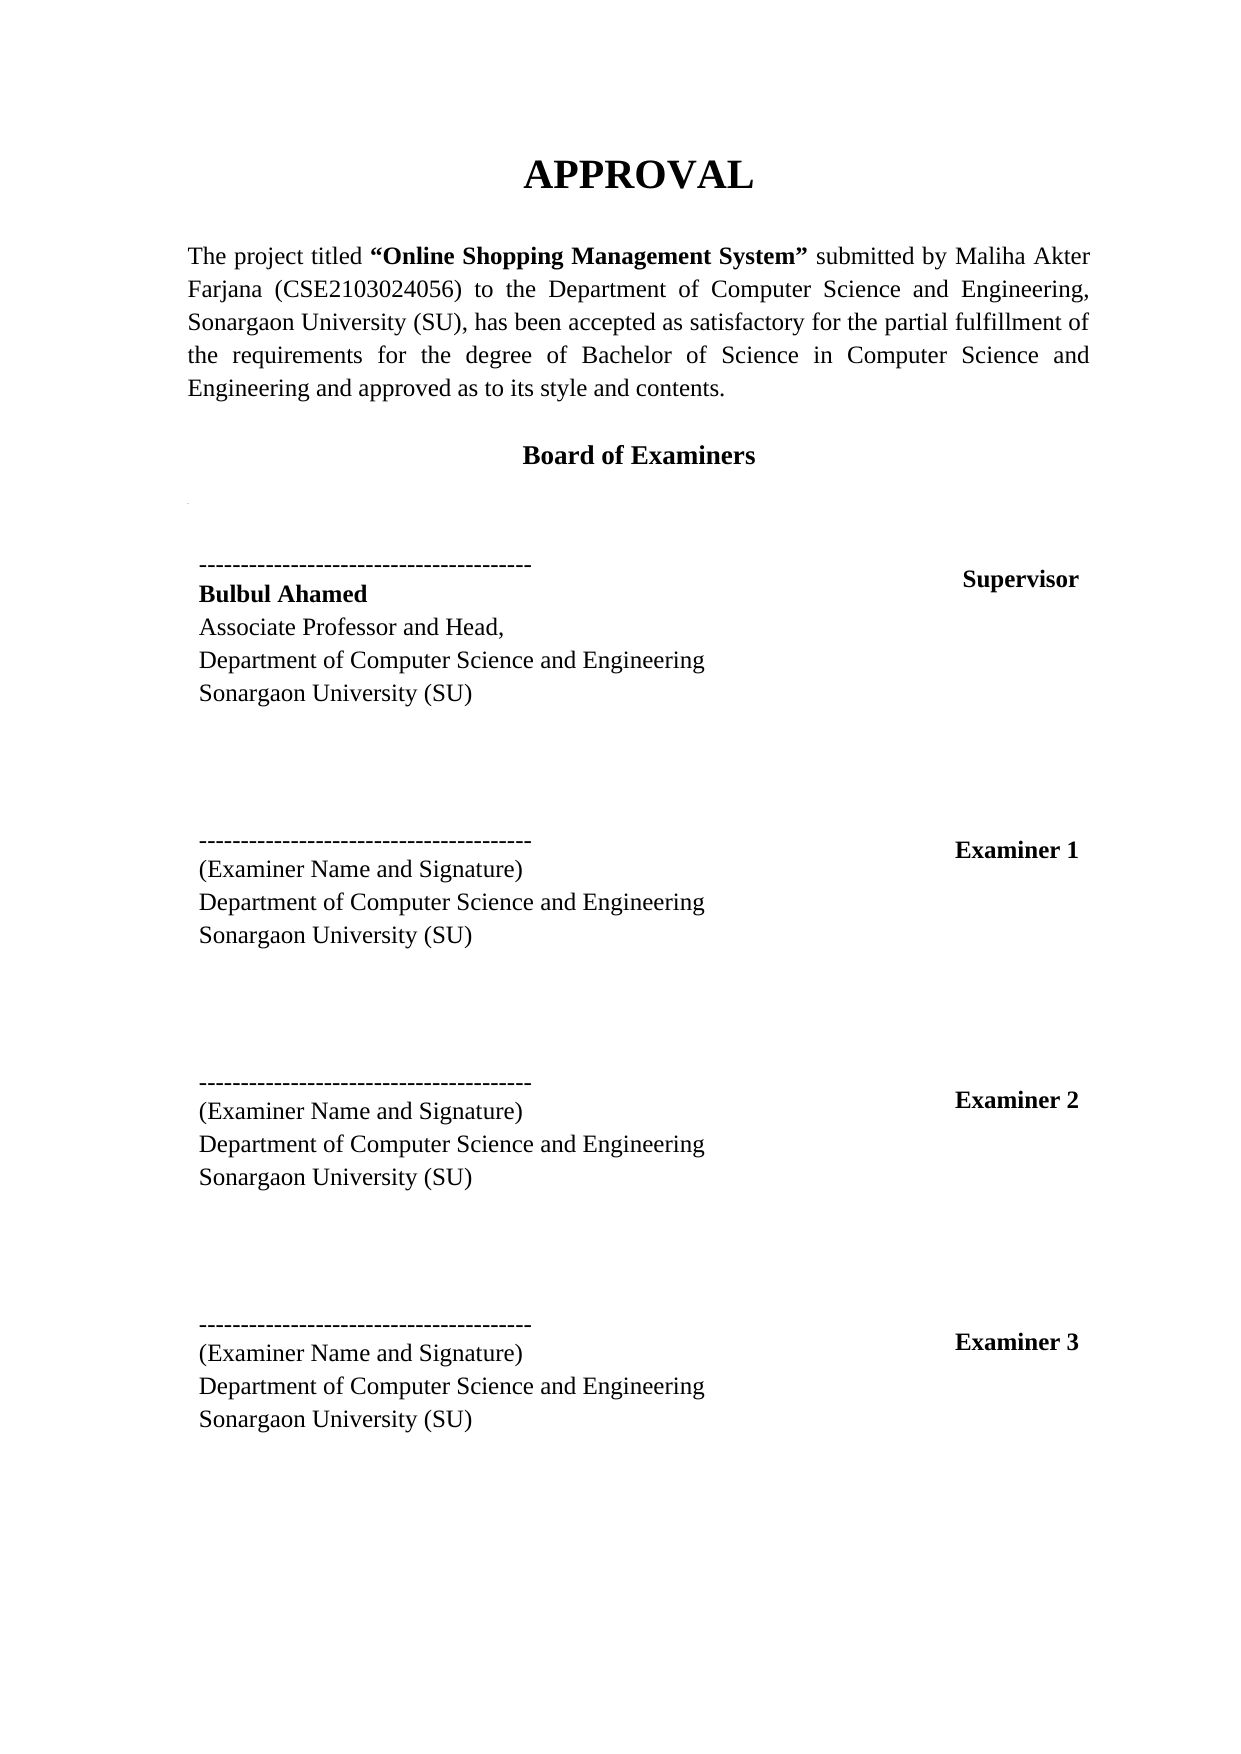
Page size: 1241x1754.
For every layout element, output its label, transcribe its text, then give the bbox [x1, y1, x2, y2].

text APPROVAL [187, 150, 1090, 198]
text The project titled “Online Shopping Management System” submitted by Maliha Akter Farjana (CSE2103024056) to the Department of Computer Science and Engineering, Sonargaon University (SU), has been accepted as satisfactory for the partial fulfillment of the requirements for the degree of Bachelor of Science in Computer Science and Engineering and approved as to its style and contents. [187, 241, 1090, 402]
table_cell Examiner 3 [732, 1228, 1090, 1470]
table_cell Examiner 1 [732, 744, 1090, 986]
table_cell ---------------------------------------- (Examiner Name and Signature) Department of Computer Science and Engineering Sonargaon University (SU) [188, 1228, 732, 1470]
table_cell ---------------------------------------- (Examiner Name and Signature) Department of Computer Science and Engineering Sonargaon University (SU) [188, 744, 732, 986]
table_header Supervisor [732, 521, 1090, 744]
table_cell Examiner 2 [732, 986, 1090, 1228]
table_header ---------------------------------------- Bulbul Ahamed Associate Professor and Head, Department of Computer Science and Engineering Sonargaon University (SU) [188, 521, 732, 744]
text Board of Examiners [187, 439, 1090, 470]
table_cell ---------------------------------------- (Examiner Name and Signature) Department of Computer Science and Engineering Sonargaon University (SU) [188, 986, 732, 1228]
